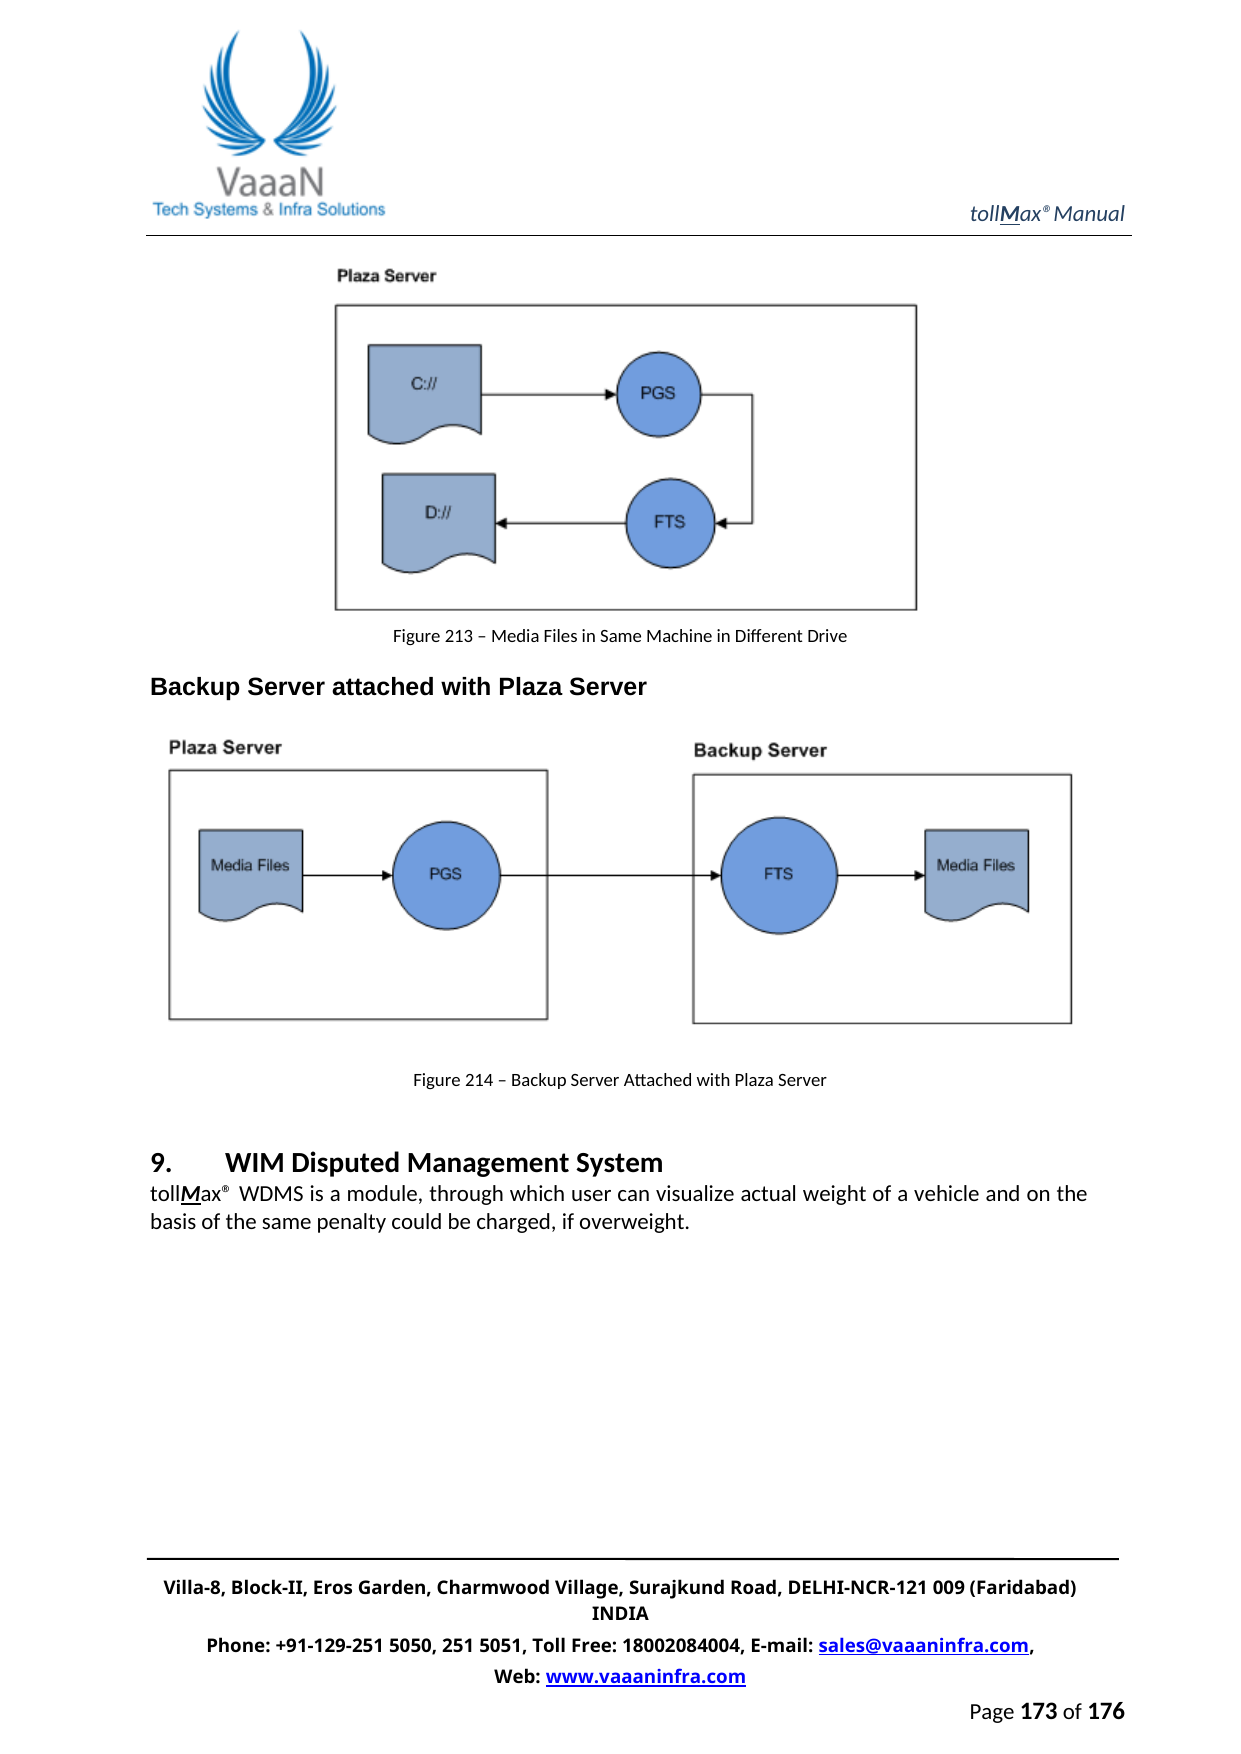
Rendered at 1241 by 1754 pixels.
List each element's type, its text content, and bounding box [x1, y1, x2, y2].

subtitle WIM Disputed Management System [150, 1144, 1090, 1179]
picture [310, 255, 930, 625]
text tollMax® WDMS is a module, through which user can visualize actual weight of a vehicle and on the basis of the same penalty could be charged, if overweight. [150, 1179, 1090, 1235]
picture [150, 727, 1091, 1043]
text Backup Server attached with Plaza Server [150, 672, 1090, 701]
picture [150, 28, 389, 222]
